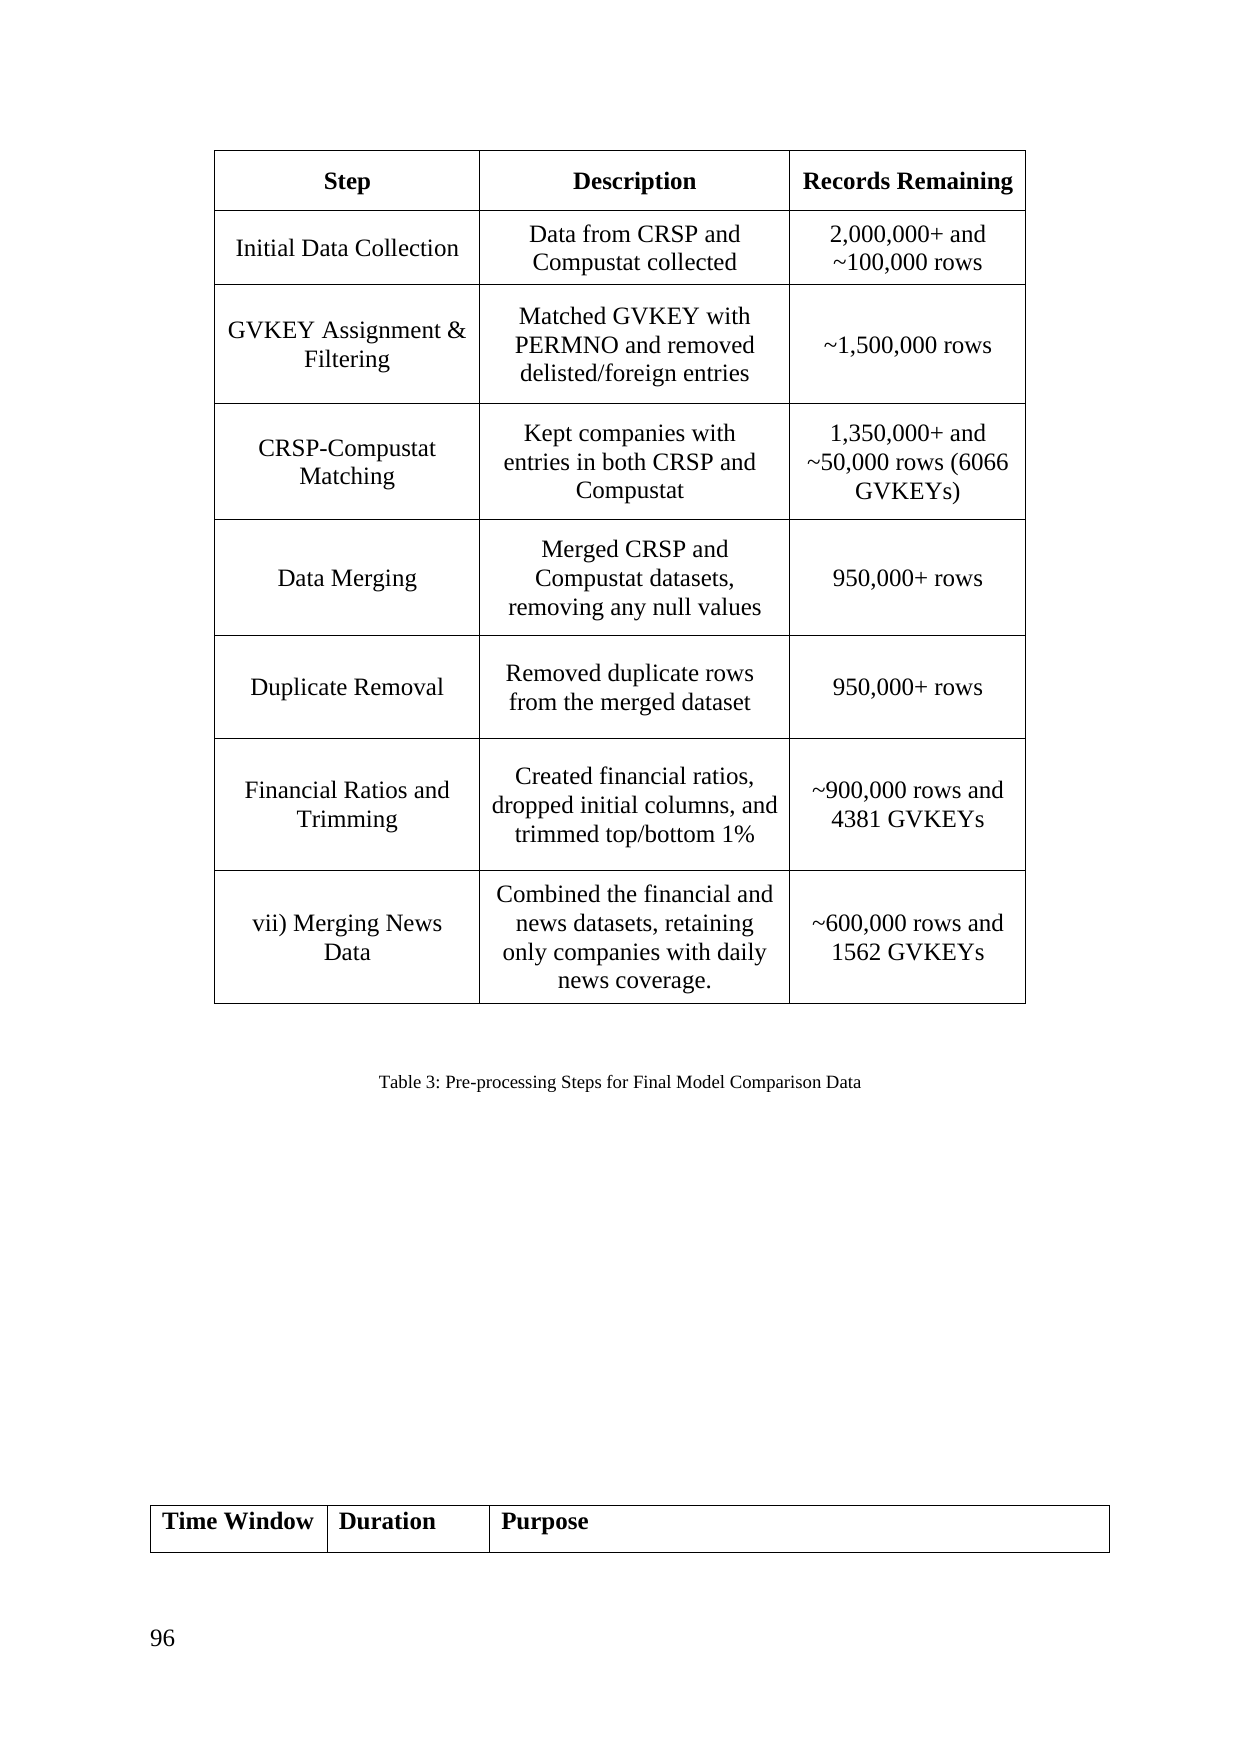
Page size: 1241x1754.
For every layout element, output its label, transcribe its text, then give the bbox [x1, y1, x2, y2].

table_cell Duplicate Removal [215, 636, 479, 738]
table_cell Matched GVKEY with PERMNO and removed delisted/foreign entries [480, 285, 789, 403]
table_cell 950,000+ rows [790, 636, 1025, 738]
table_cell Data Merging [215, 520, 479, 635]
table_cell Initial Data Collection [215, 211, 479, 284]
table_cell Created financial ratios, dropped initial columns, and trimmed top/bottom 1% [480, 739, 789, 870]
table_cell Description [480, 151, 789, 209]
table_cell 1,350,000+ and ~50,000 rows (6066 GVKEYs) [790, 404, 1025, 519]
table_header Time Window [151, 1506, 327, 1552]
table_cell ~1,500,000 rows [790, 285, 1025, 403]
table_cell [480, 636, 789, 738]
table_header Duration [328, 1506, 489, 1552]
table_cell vii) Merging News Data [215, 871, 479, 1002]
table_cell Records Remaining [790, 151, 1025, 209]
table_cell 950,000+ rows [790, 520, 1025, 635]
table_cell CRSP-Compustat Matching [215, 404, 479, 519]
table_cell [480, 404, 789, 519]
table_cell Step [215, 151, 479, 209]
table_cell GVKEY Assignment & Filtering [215, 285, 479, 403]
table_header Purpose [490, 1506, 1109, 1552]
table_cell Combined the financial and news datasets, retaining only companies with daily news coverage. [480, 871, 789, 1002]
table_cell ~900,000 rows and 4381 GVKEYs [790, 739, 1025, 870]
table_cell ~600,000 rows and 1562 GVKEYs [790, 871, 1025, 1002]
table_cell Merged CRSP and Compustat datasets, removing any null values [480, 520, 789, 635]
text Table 3: Pre-processing Steps for Final Model Comparison Data [150, 1071, 1090, 1093]
table_cell 2,000,000+ and ~100,000 rows [790, 211, 1025, 284]
table_cell Data from CRSP and Compustat collected [480, 211, 789, 284]
table_cell Financial Ratios and Trimming [215, 739, 479, 870]
